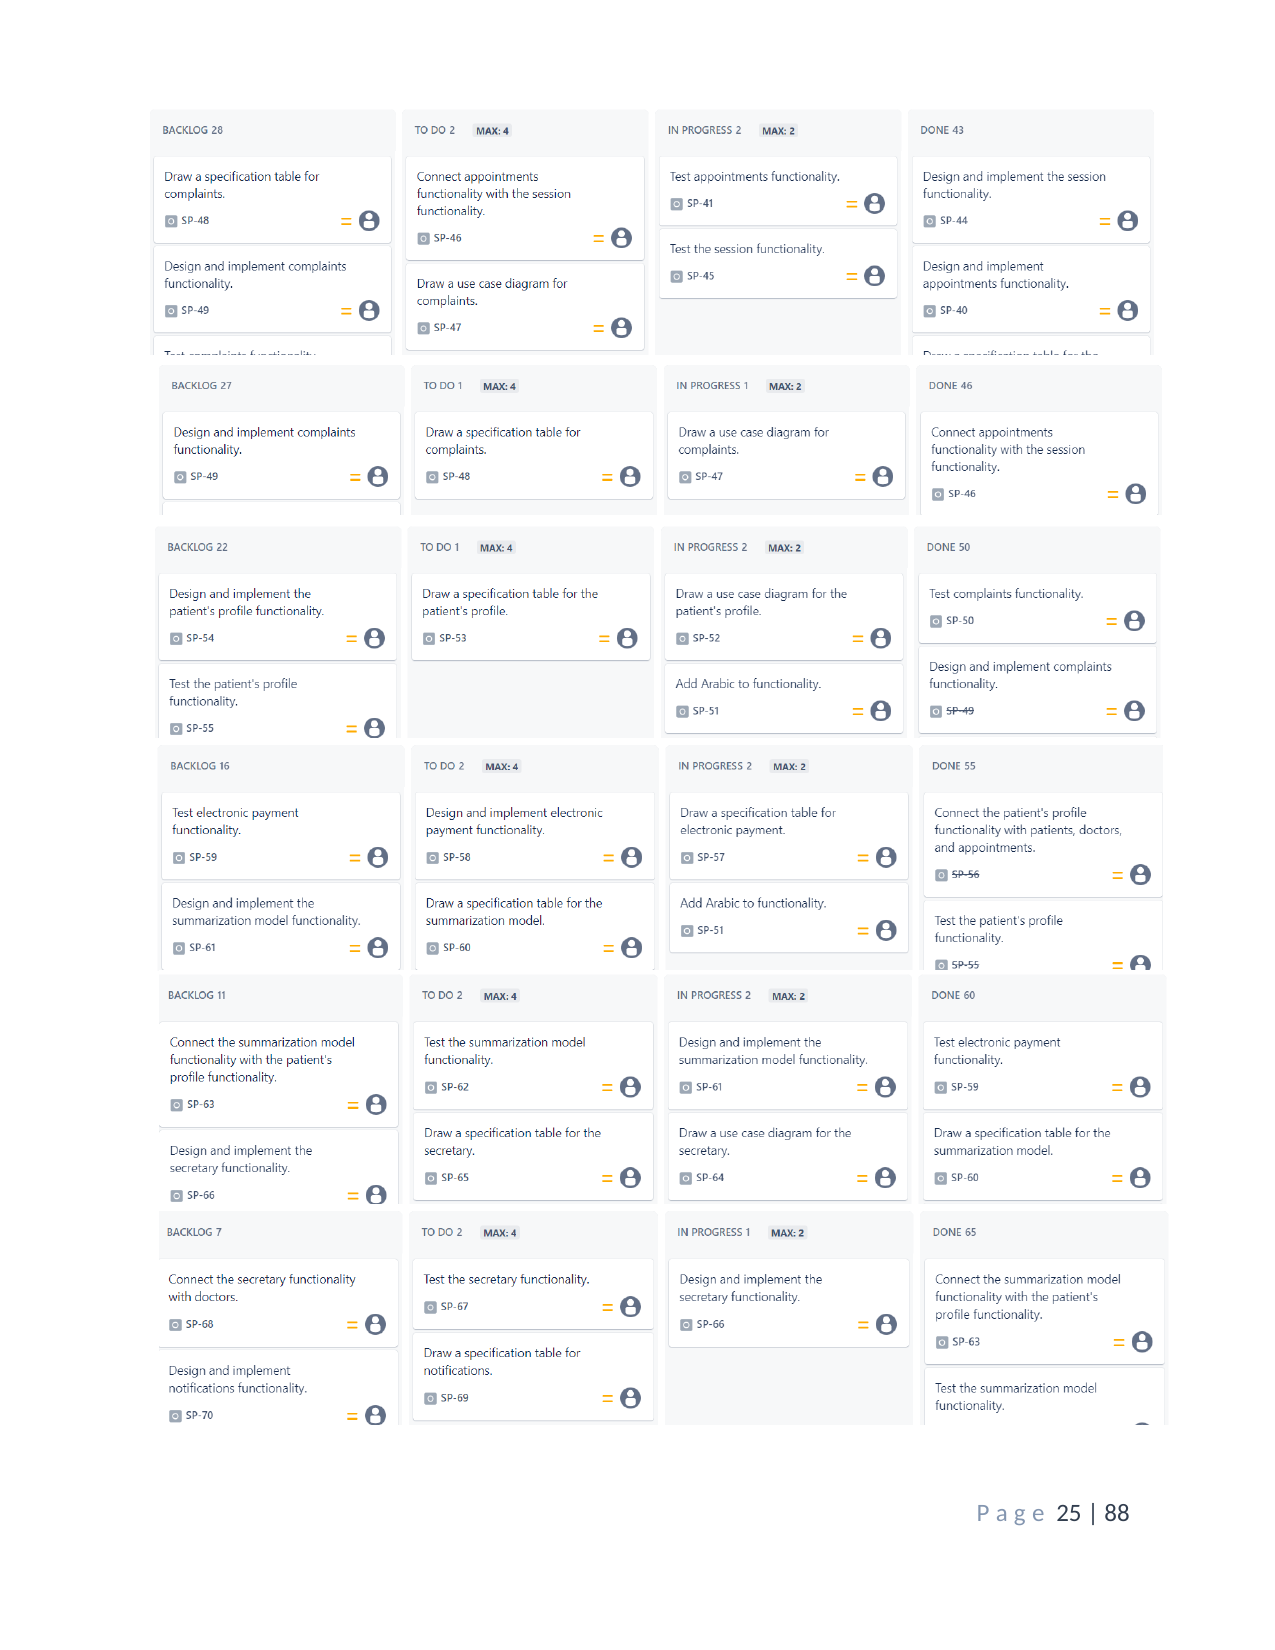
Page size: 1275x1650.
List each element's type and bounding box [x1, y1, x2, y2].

picture [159, 1211, 1169, 1425]
picture [146, 103, 1157, 355]
picture [153, 362, 1163, 515]
picture [153, 522, 1169, 1204]
